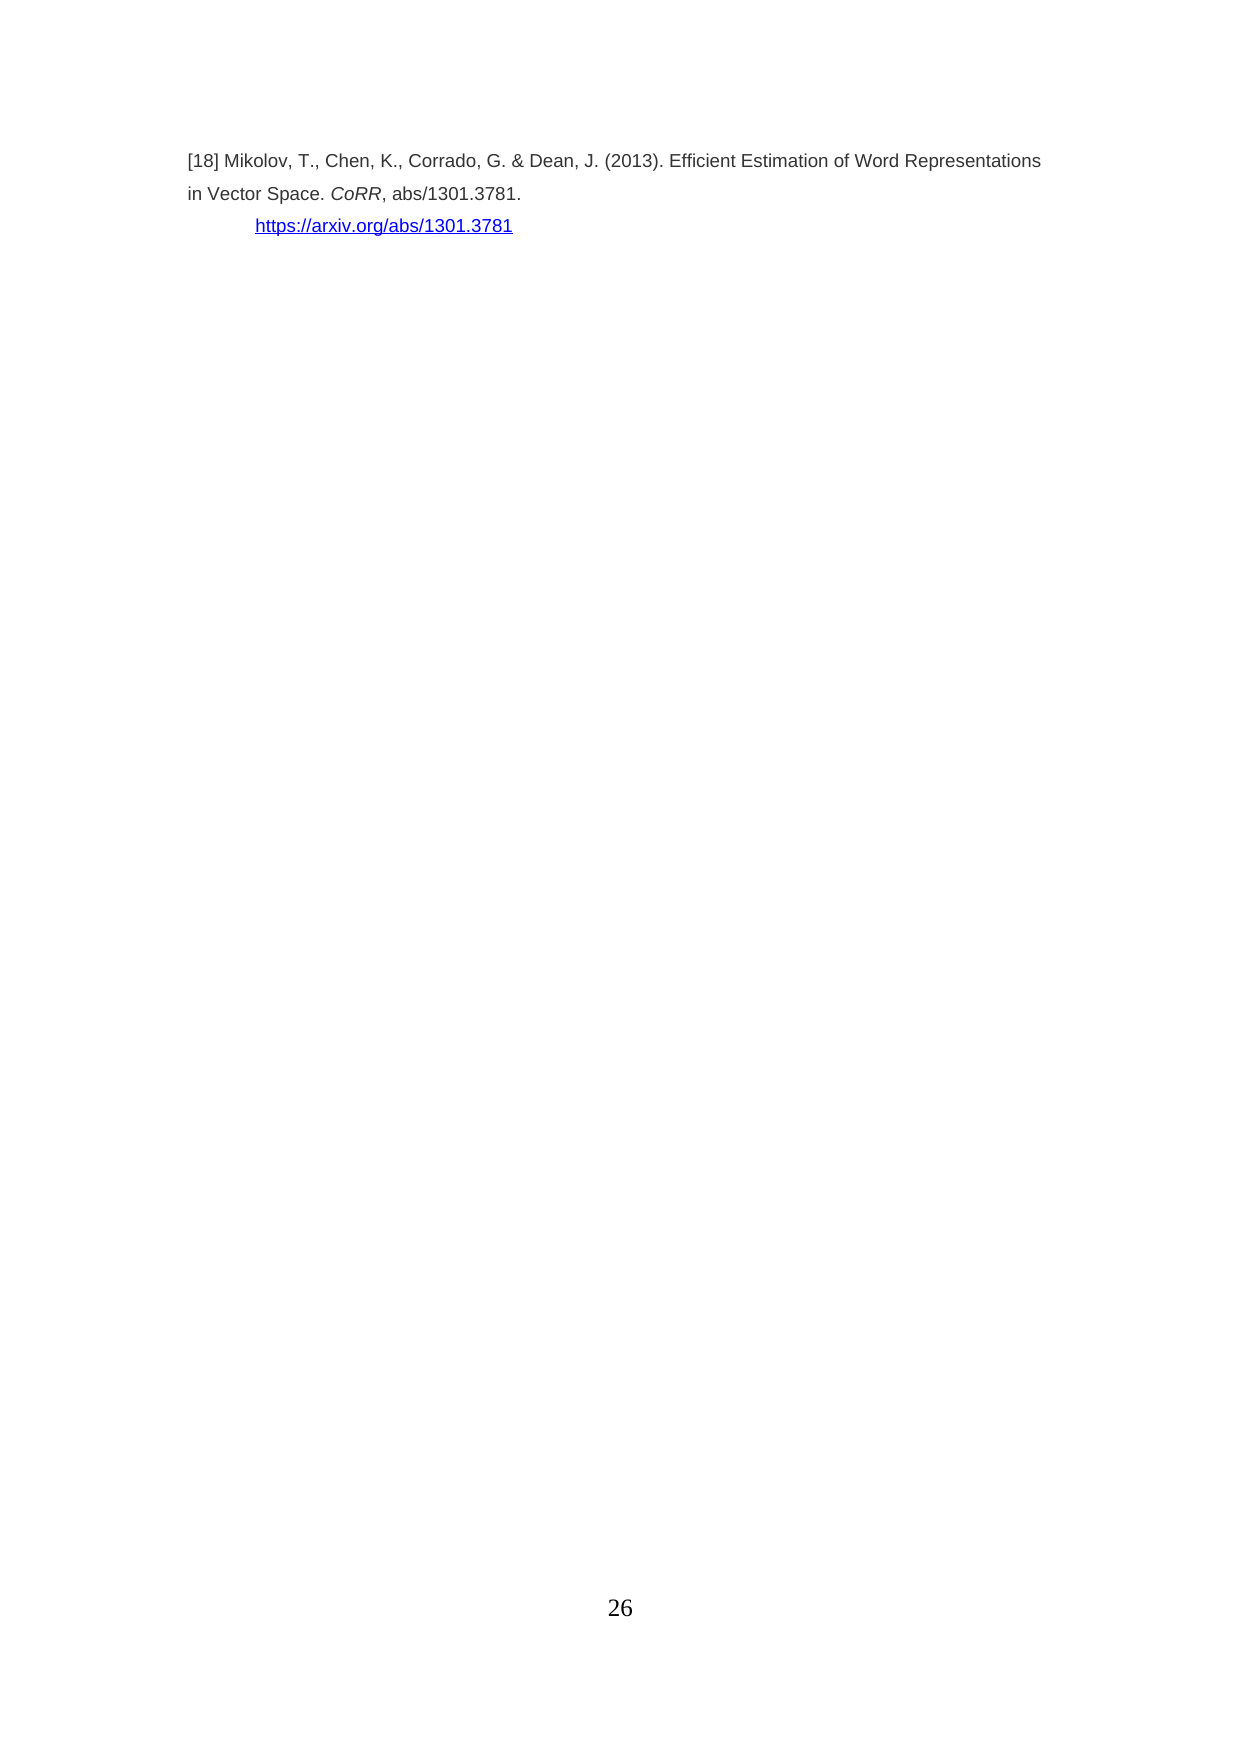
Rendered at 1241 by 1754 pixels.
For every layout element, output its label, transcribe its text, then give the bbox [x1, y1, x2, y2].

text [18] Mikolov, T., Chen, K., Corrado, G. & Dean, J. (2013). Efficient Estimation of Word Representations in Vector Space. CoRR, abs/1301.3781. [187, 150, 1053, 204]
text https://arxiv.org/abs/1301.3781 [187, 214, 1053, 236]
